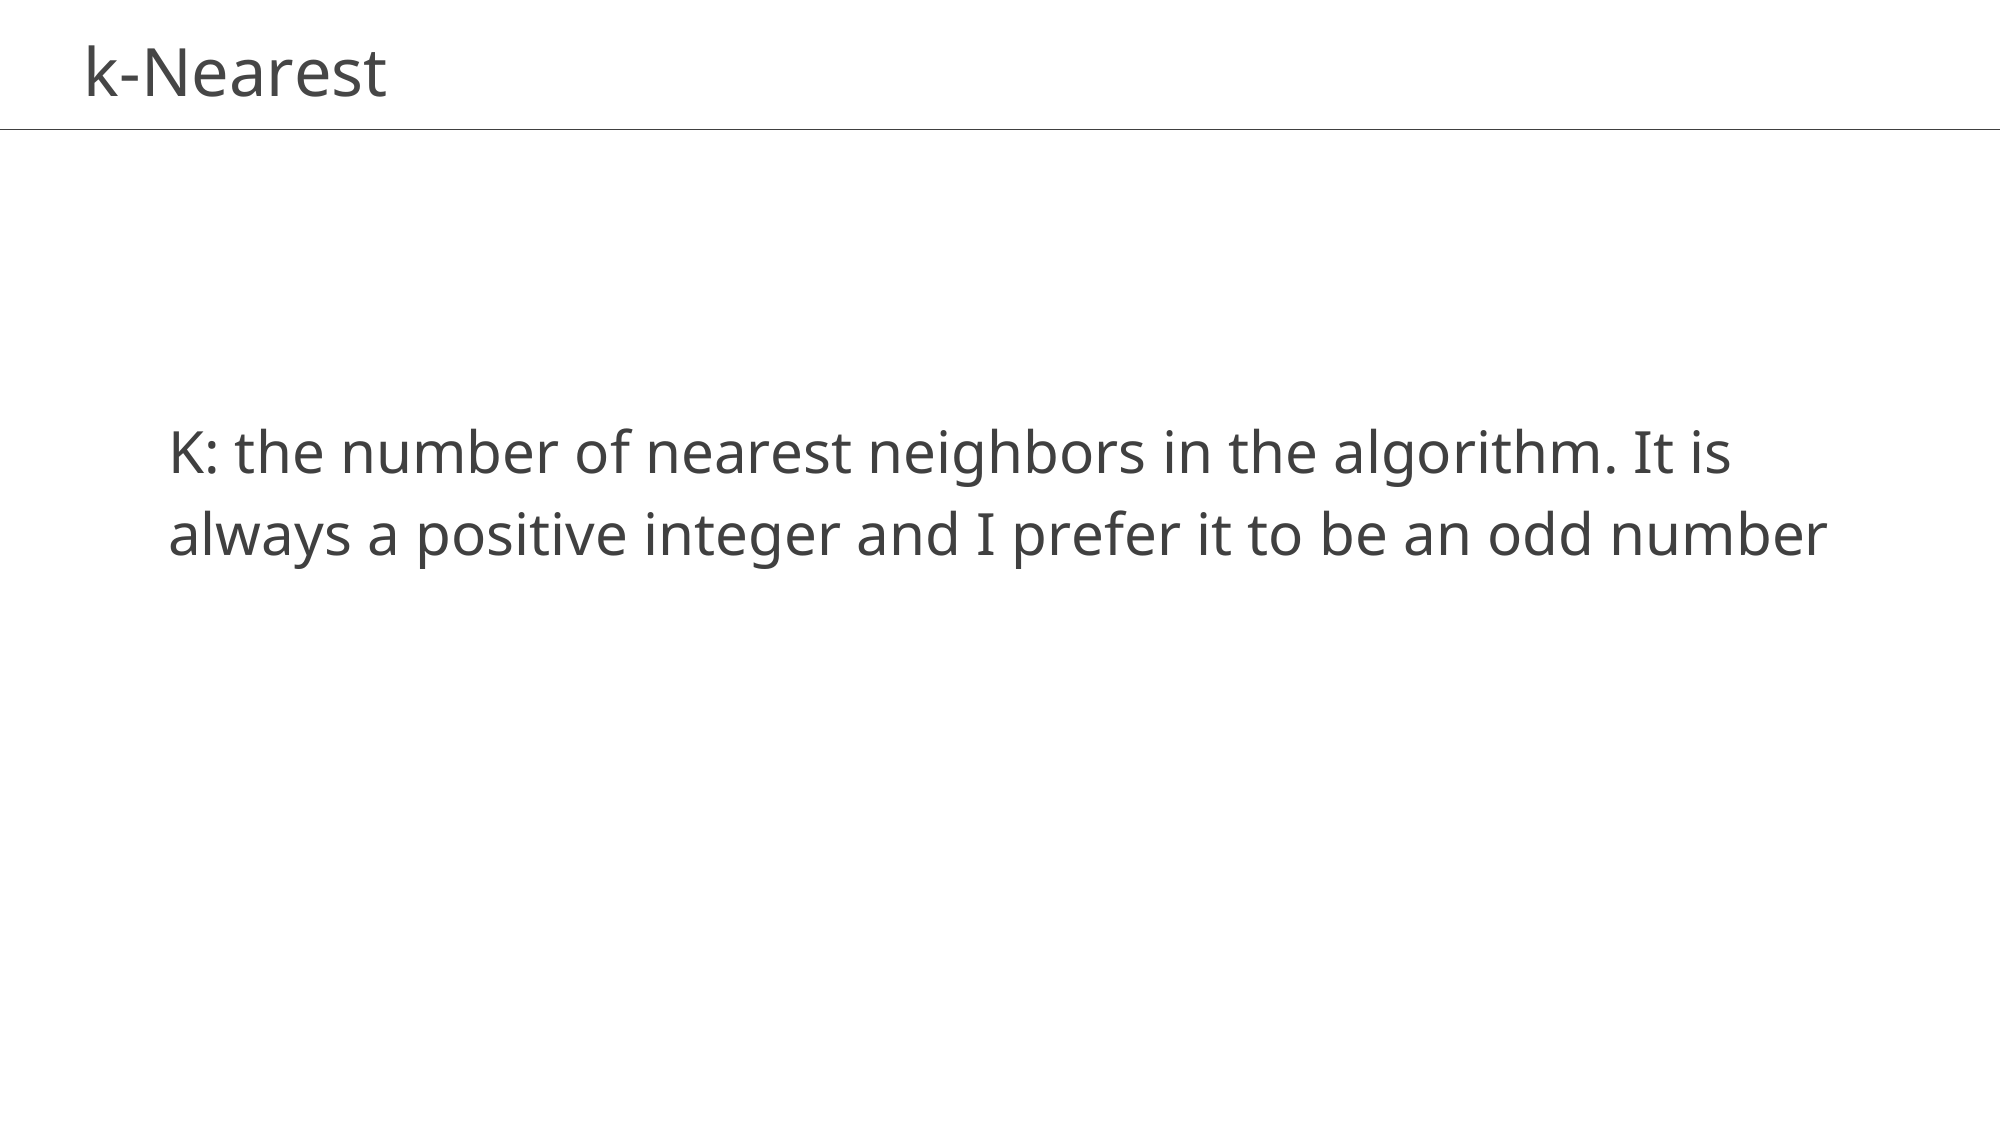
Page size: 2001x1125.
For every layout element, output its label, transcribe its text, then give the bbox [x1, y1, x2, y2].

text K: the number of nearest neighbors in the algorithm. It is always a positive integer and I prefer it to be an odd number [168, 411, 1839, 572]
